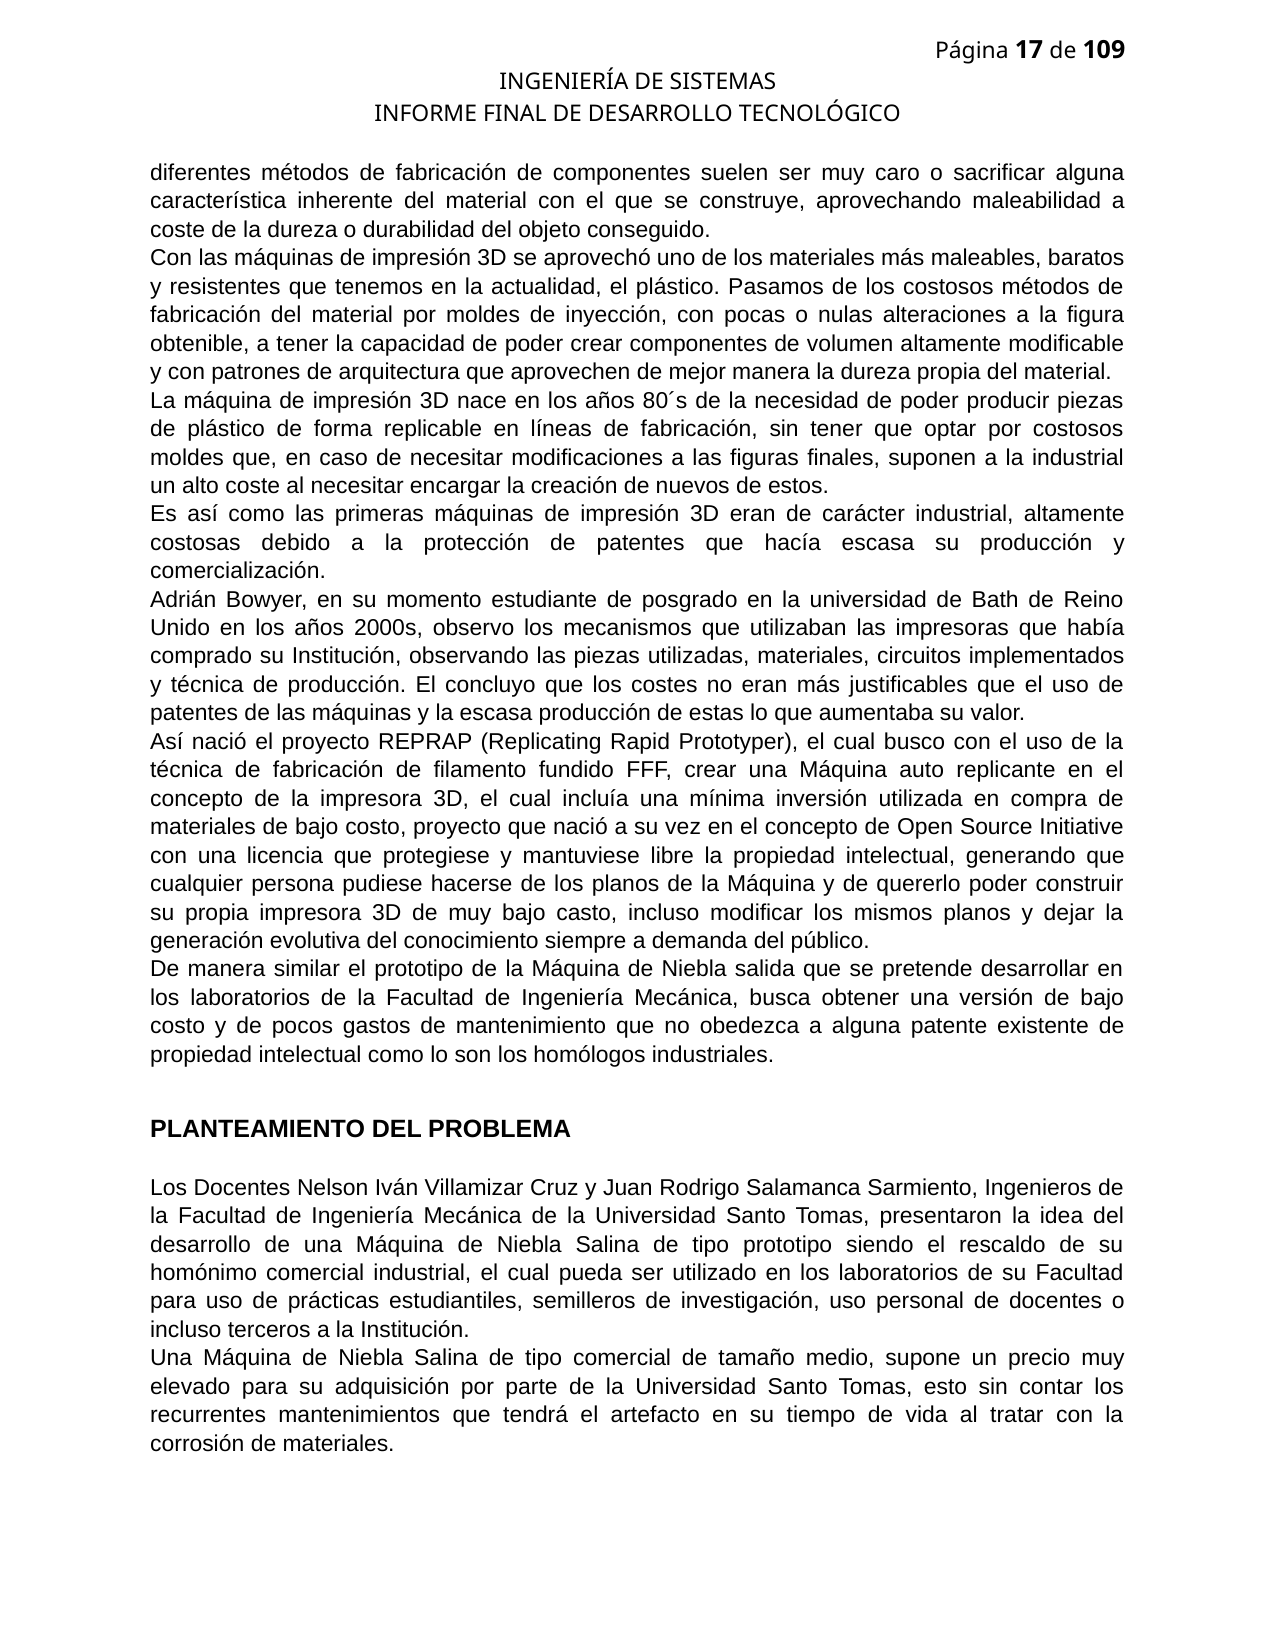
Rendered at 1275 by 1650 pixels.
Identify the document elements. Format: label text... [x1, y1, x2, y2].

text Una Máquina de Niebla Salina de tipo comercial de tamaño medio, supone un precio muy elevado para su adquisición por parte de la Universidad Santo Tomas, esto sin contar los recurrentes mantenimientos que tendrá el artefacto en su tiempo de vida al tratar con la corrosión de materiales. [150, 1344, 1125, 1456]
text De manera similar el prototipo de la Máquina de Niebla salida que se pretende desarrollar en los laboratorios de la Facultad de Ingeniería Mecánica, busca obtener una versión de bajo costo y de pocos gastos de mantenimiento que no obedezca a alguna patente existente de propiedad intelectual como lo son los homólogos industriales. [150, 955, 1125, 1067]
text Es así como las primeras máquinas de impresión 3D eran de carácter industrial, altamente costosas debido a la protección de patentes que hacía escasa su producción y comercialización. [150, 500, 1125, 583]
text Con las máquinas de impresión 3D se aprovechó uno de los materiales más maleables, baratos y resistentes que tenemos en la actualidad, el plástico. Pasamos de los costosos métodos de fabricación del material por moldes de inyección, con pocas o nulas alteraciones a la figura obtenible, a tener la capacidad de poder crear componentes de volumen altamente modificable y con patrones de arquitectura que aprovechen de mejor manera la dureza propia del material. [150, 244, 1125, 384]
text Los Docentes Nelson Iván Villamizar Cruz y Juan Rodrigo Salamanca Sarmiento, Ingenieros de la Facultad de Ingeniería Mecánica de la Universidad Santo Tomas, presentaron la idea del desarrollo de una Máquina de Niebla Salina de tipo prototipo siendo el rescaldo de su homónimo comercial industrial, el cual pueda ser utilizado en los laboratorios de su Facultad para uso de prácticas estudiantiles, semilleros de investigación, uso personal de docentes o incluso terceros a la Institución. [150, 1174, 1125, 1342]
subtitle PLANTEAMIENTO DEL PROBLEMA [150, 1114, 1125, 1143]
text Así nació el proyecto REPRAP (Replicating Rapid Prototyper), el cual busco con el uso de la técnica de fabricación de filamento fundido FFF, crear una Máquina auto replicante en el concepto de la impresora 3D, el cual incluía una mínima inversión utilizada en compra de materiales de bajo costo, proyecto que nació a su vez en el concepto de Open Source Initiative con una licencia que protegiese y mantuviese libre la propiedad intelectual, generando que cualquier persona pudiese hacerse de los planos de la Máquina y de quererlo poder construir su propia impresora 3D de muy bajo casto, incluso modificar los mismos planos y dejar la generación evolutiva del conocimiento siempre a demanda del público. [150, 728, 1125, 953]
text La máquina de impresión 3D nace en los años 80´s de la necesidad de poder producir piezas de plástico de forma replicable en líneas de fabricación, sin tener que optar por costosos moldes que, en caso de necesitar modificaciones a las figuras finales, suponen a la industrial un alto coste al necesitar encargar la creación de nuevos de estos. [150, 387, 1125, 498]
text Adrián Bowyer, en su momento estudiante de posgrado en la universidad de Bath de Reino Unido en los años 2000s, observo los mecanismos que utilizaban las impresoras que había comprado su Institución, observando las piezas utilizadas, materiales, circuitos implementados y técnica de producción. El concluyo que los costes no eran más justificables que el uso de patentes de las máquinas y la escasa producción de estas lo que aumentaba su valor. [150, 586, 1125, 726]
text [150, 159, 1125, 242]
